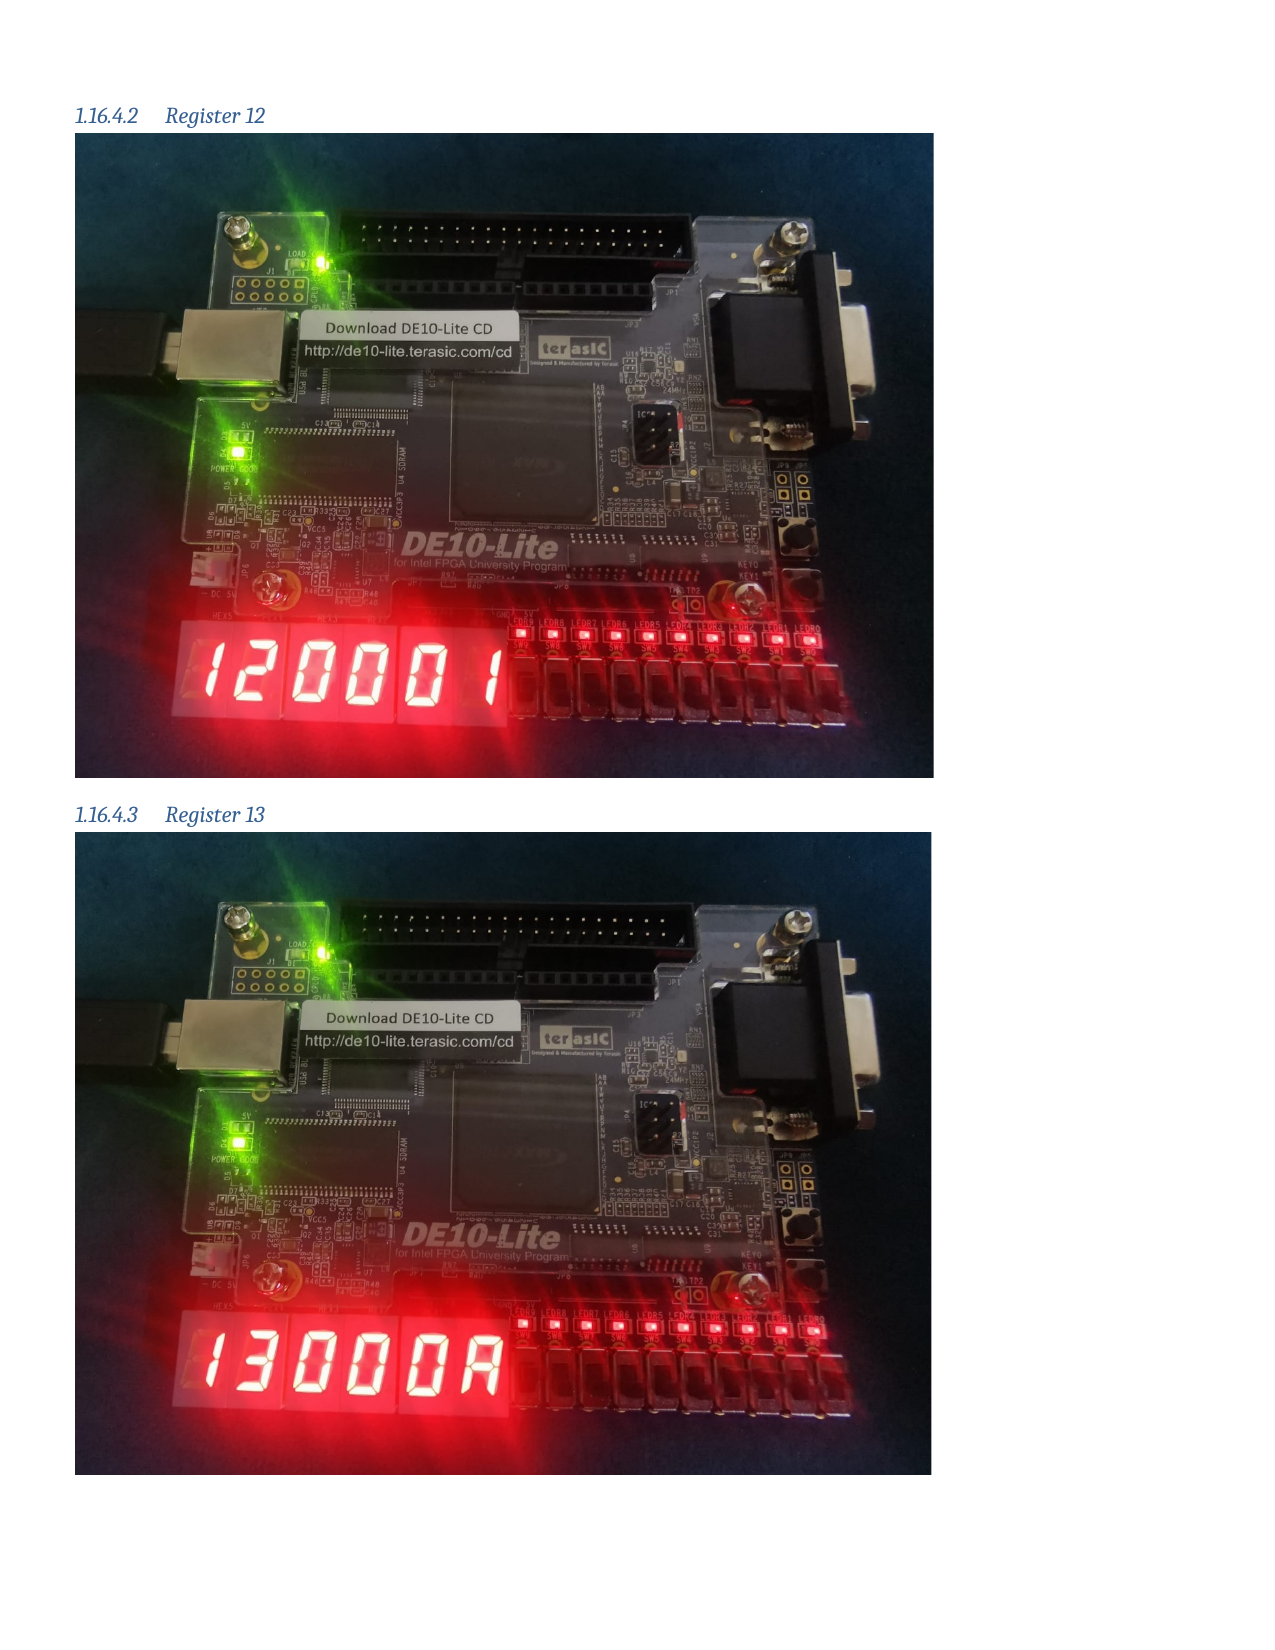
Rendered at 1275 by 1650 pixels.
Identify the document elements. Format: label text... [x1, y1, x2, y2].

subtitle Register 13 [75, 802, 1200, 829]
picture [75, 133, 934, 778]
subtitle Register 12 [75, 103, 1200, 129]
picture [75, 832, 932, 1475]
